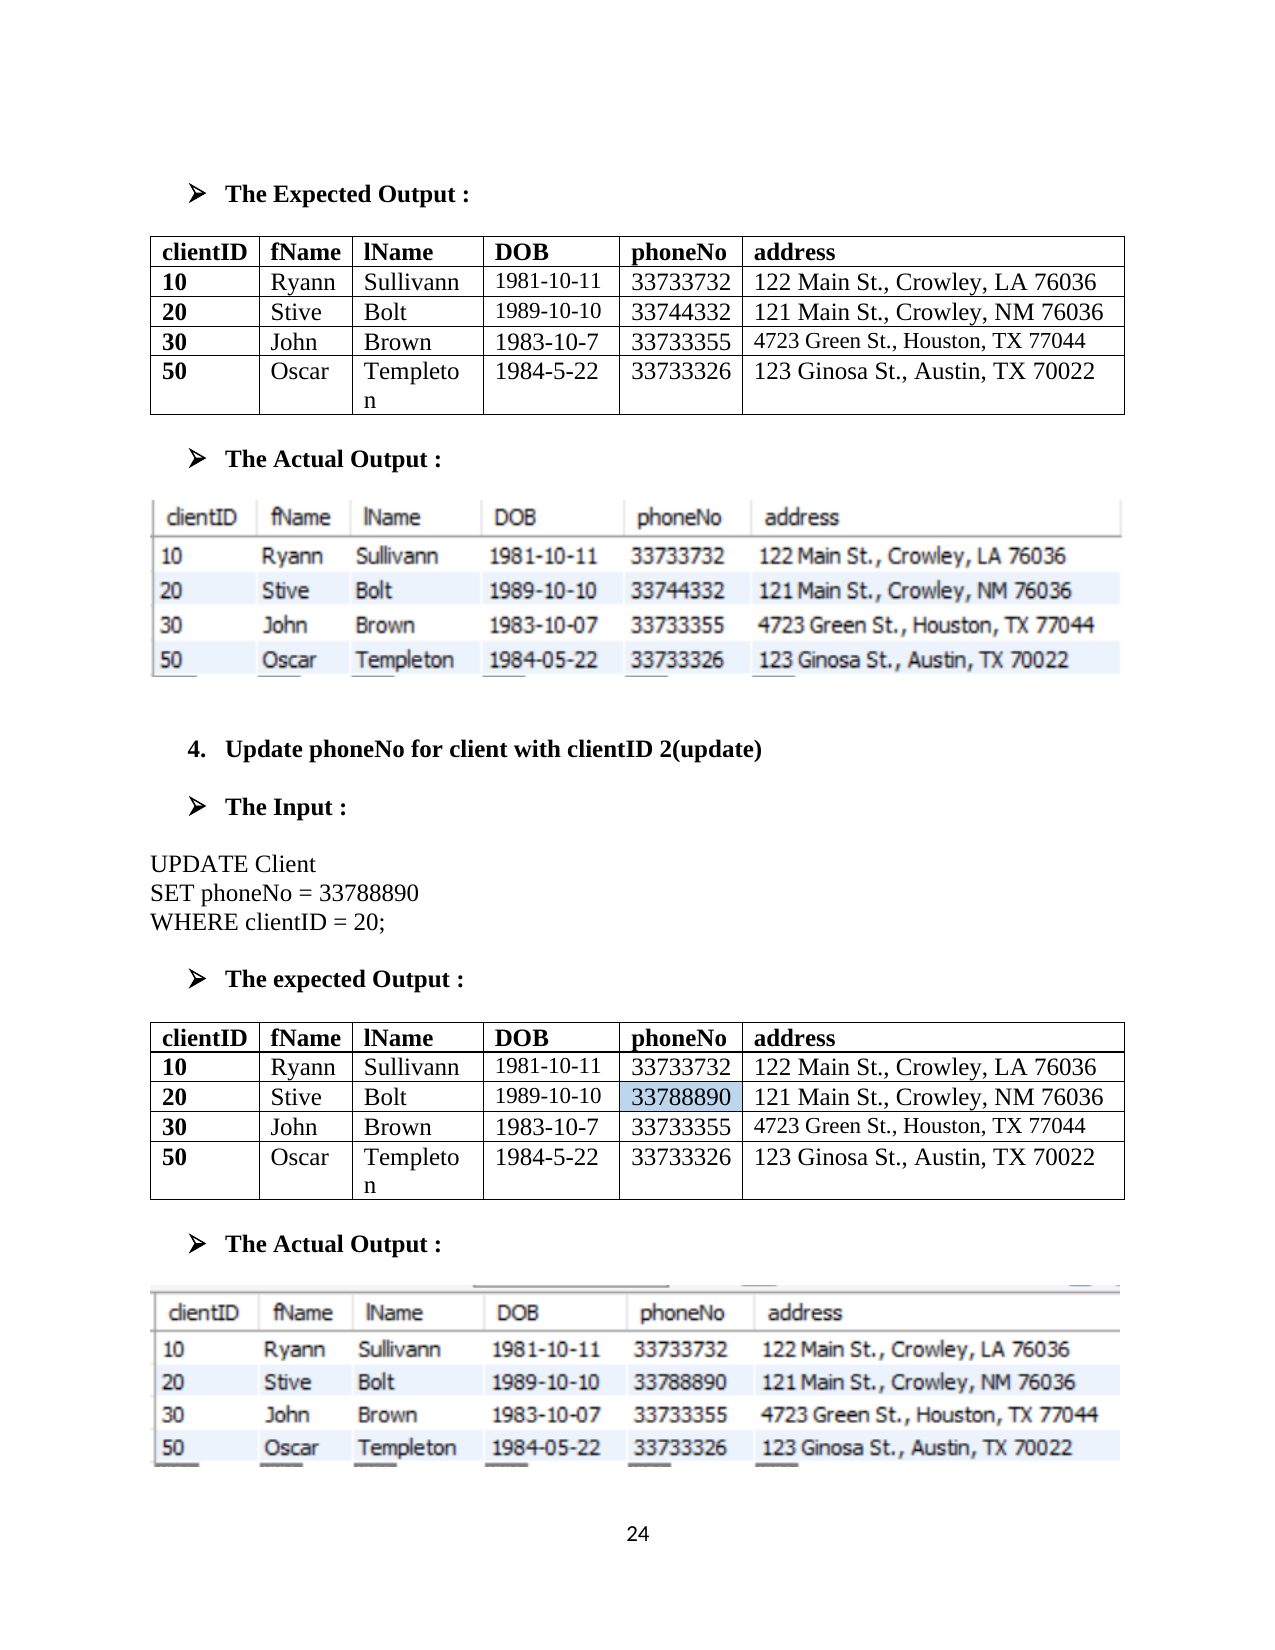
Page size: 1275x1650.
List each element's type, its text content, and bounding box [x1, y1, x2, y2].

text UPDATE Client [150, 849, 1125, 878]
text WHERE clientID = 20; [150, 907, 1125, 935]
table_cell 4723 Green St., Houston, TX 77044 [743, 1112, 1124, 1141]
table_header DOB [484, 237, 619, 266]
table_cell 20 [151, 1082, 259, 1111]
table_cell 121 Main St., Crowley, NM 76036 [743, 297, 1124, 326]
table_cell Sullivann [353, 1053, 483, 1081]
table_cell 1984-5-22 [484, 356, 619, 414]
table_cell Oscar [260, 356, 352, 414]
table_cell 4723 Green St., Houston, TX 77044 [743, 327, 1124, 355]
list The Actual Output : [187, 444, 1125, 472]
table_header DOB [484, 1023, 619, 1051]
table_cell 33733732 [620, 267, 742, 296]
list Update phoneNo for client with clientID 2(update) [187, 734, 1125, 763]
table_cell 33733732 [620, 1053, 742, 1081]
table_cell Stive [260, 1082, 352, 1111]
picture [150, 500, 1125, 677]
table_cell 30 [151, 327, 259, 355]
table_cell John [260, 1112, 352, 1141]
list The Input : [187, 792, 1125, 820]
table_cell 33733355 [620, 1112, 742, 1141]
list The Expected Output : [187, 179, 1125, 207]
table_cell 20 [151, 297, 259, 326]
table_cell 1981-10-11 [484, 1053, 619, 1081]
table_cell John [260, 327, 352, 355]
table_cell 121 Main St., Crowley, NM 76036 [743, 1082, 1124, 1111]
list The Actual Output : [187, 1229, 1125, 1258]
table_header phoneNo [620, 1023, 742, 1051]
table_cell 1981-10-11 [484, 267, 619, 296]
table_cell Brown [353, 1112, 483, 1141]
table_header lName [353, 237, 483, 266]
table_cell Brown [353, 327, 483, 355]
table_cell Ryann [260, 1053, 352, 1081]
table_cell 50 [151, 1142, 259, 1199]
table_cell 50 [151, 356, 259, 414]
list The expected Output : [187, 964, 1125, 993]
table_cell 30 [151, 1112, 259, 1141]
table_cell Stive [260, 297, 352, 326]
table_cell Templeton [353, 1142, 483, 1199]
table_cell 122 Main St., Crowley, LA 76036 [743, 267, 1124, 296]
table_cell 1984-5-22 [484, 1142, 619, 1199]
table_cell Ryann [260, 267, 352, 296]
table_cell 1983-10-7 [484, 327, 619, 355]
table_cell 122 Main St., Crowley, LA 76036 [743, 1053, 1124, 1081]
table_cell 33733355 [620, 327, 742, 355]
table_cell 123 Ginosa St., Austin, TX 70022 [743, 356, 1124, 414]
table_cell 10 [151, 1053, 259, 1081]
table_cell Bolt [353, 297, 483, 326]
table_cell Sullivann [353, 267, 483, 296]
table_header phoneNo [620, 237, 742, 266]
table_cell 1983-10-7 [484, 1112, 619, 1141]
table_cell 33733326 [620, 356, 742, 414]
table_header address [743, 1023, 1124, 1051]
picture [150, 1285, 1120, 1467]
table_cell 10 [151, 267, 259, 296]
table_header fName [260, 237, 352, 266]
table_cell 123 Ginosa St., Austin, TX 70022 [743, 1142, 1124, 1199]
table_cell 33744332 [620, 297, 742, 326]
table_cell 33788890 [620, 1082, 742, 1111]
table_cell Bolt [353, 1082, 483, 1111]
table_cell 33733326 [620, 1142, 742, 1199]
table_cell 1989-10-10 [484, 297, 619, 326]
table_cell Oscar [260, 1142, 352, 1199]
table_header fName [260, 1023, 352, 1051]
table_cell 1989-10-10 [484, 1082, 619, 1111]
table_header address [743, 237, 1124, 266]
table_header clientID [151, 1023, 259, 1051]
table_cell Templeton [353, 356, 483, 414]
text SET phoneNo = 33788890 [150, 878, 1125, 907]
table_header lName [353, 1023, 483, 1051]
table_header clientID [151, 237, 259, 266]
